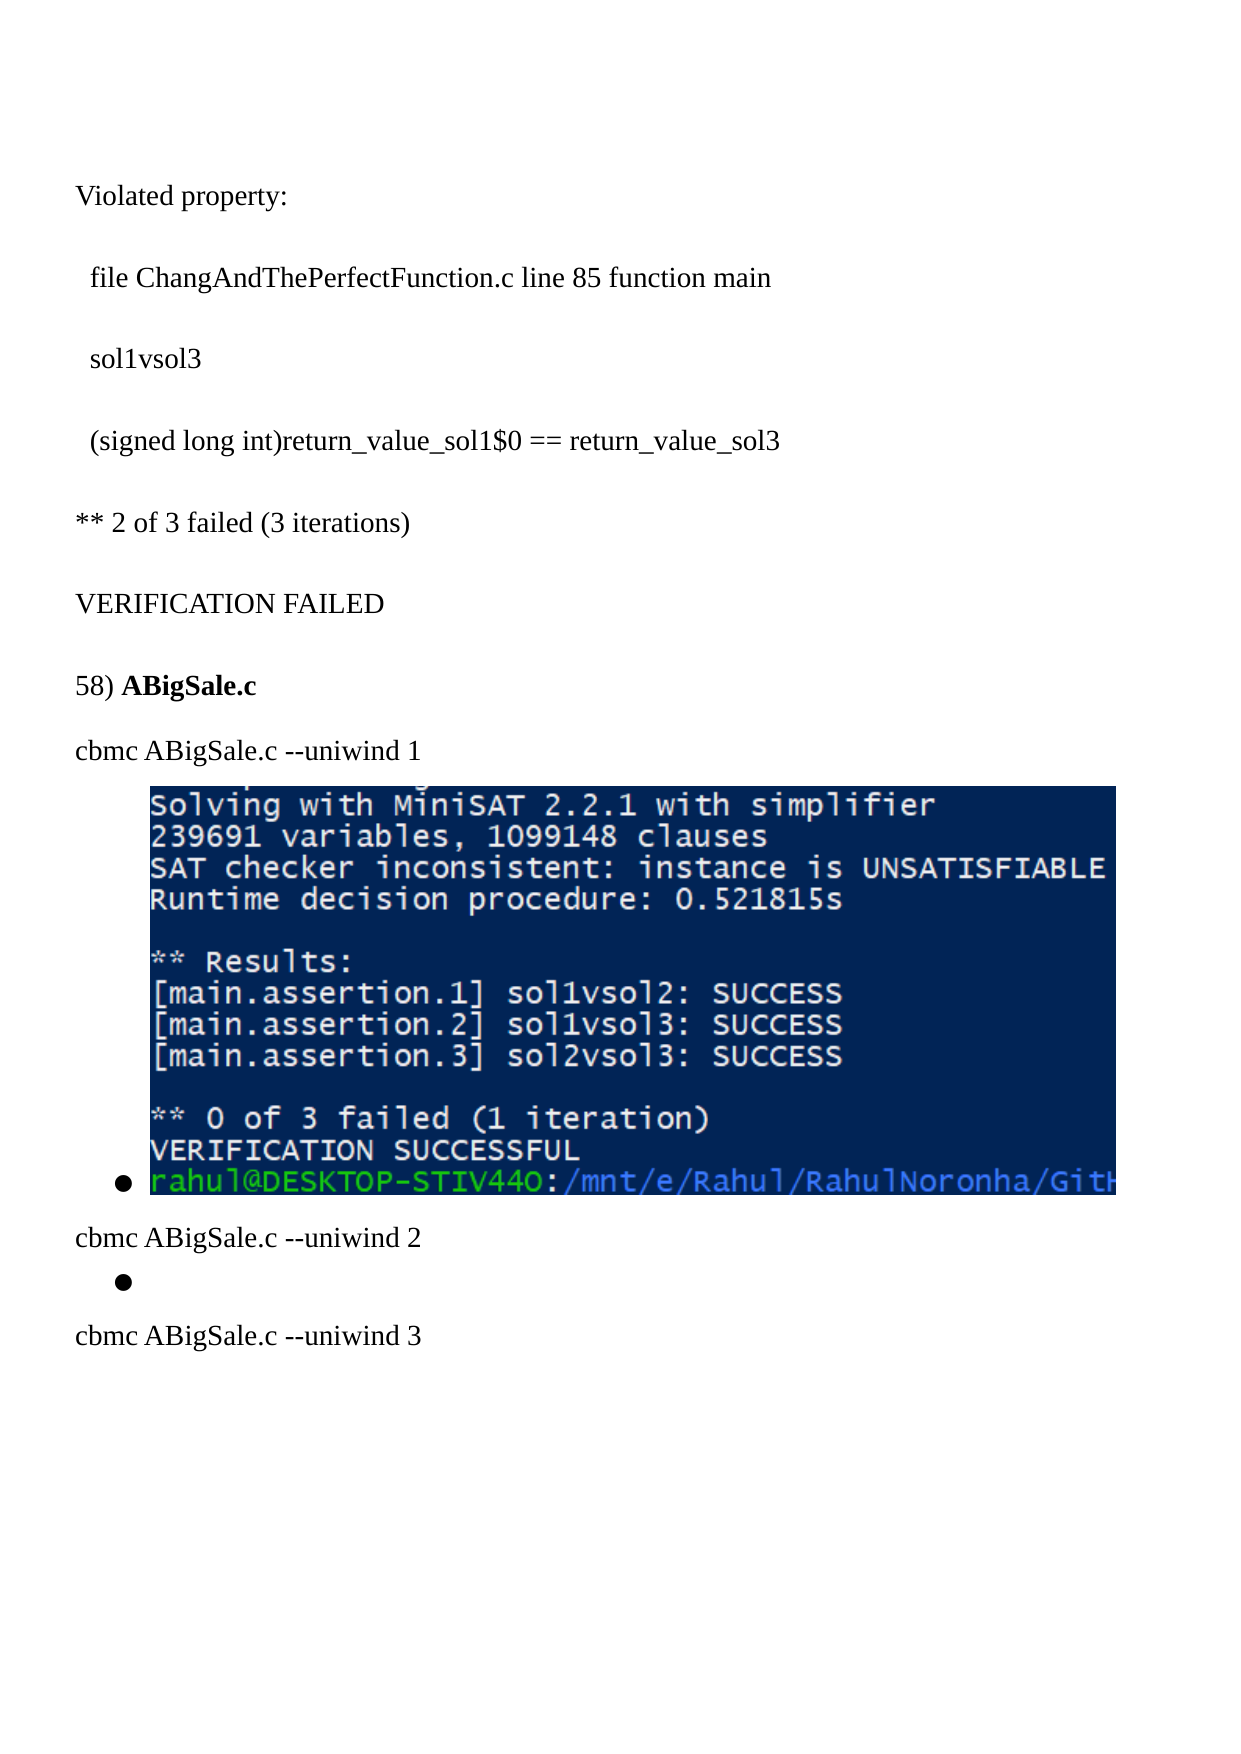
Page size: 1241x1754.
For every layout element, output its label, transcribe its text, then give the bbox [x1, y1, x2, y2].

list ABigSale.c [75, 652, 1165, 717]
text sol1vsol3 [75, 326, 1165, 391]
list cbmc ABigSale.c --uniwind 2 [75, 1205, 1165, 1270]
text Violated property: [75, 162, 1165, 227]
text (signed long int)return_value_sol1$0 == return_value_sol3 [75, 407, 1165, 472]
list cbmc ABigSale.c --uniwind 3 [75, 1302, 1165, 1367]
text ** 2 of 3 failed (3 iterations) [75, 489, 1165, 554]
picture [150, 786, 1116, 1195]
text VERIFICATION FAILED [75, 571, 1165, 636]
text file ChangAndThePerfectFunction.c line 85 function main [75, 244, 1165, 309]
list cbmc ABigSale.c --uniwind 1 [75, 717, 1165, 782]
